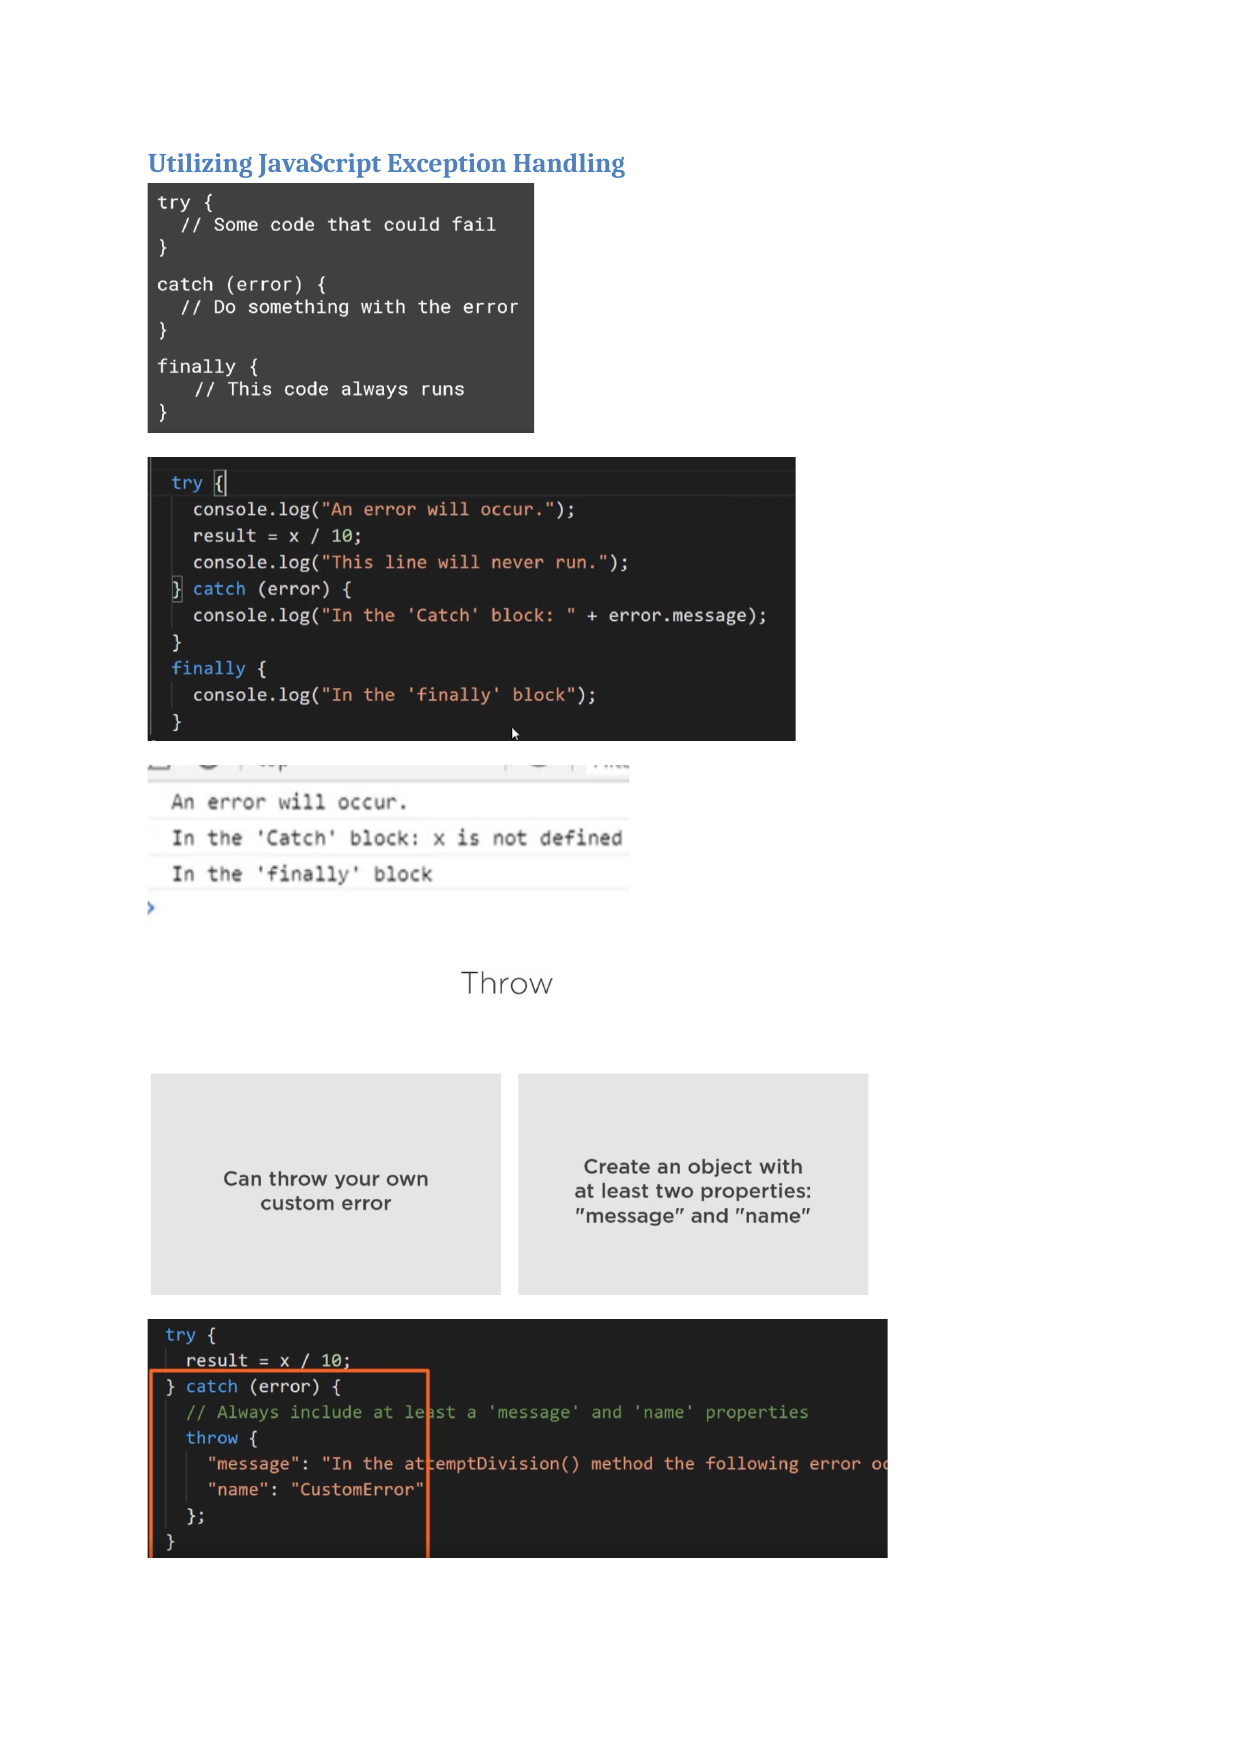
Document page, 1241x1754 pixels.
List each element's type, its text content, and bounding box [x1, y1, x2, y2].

picture [147, 457, 796, 741]
picture [147, 952, 871, 1295]
subtitle Utilizing JavaScript Exception Handling [148, 148, 1093, 179]
picture [147, 1319, 888, 1558]
picture [147, 183, 535, 433]
picture [147, 765, 630, 928]
